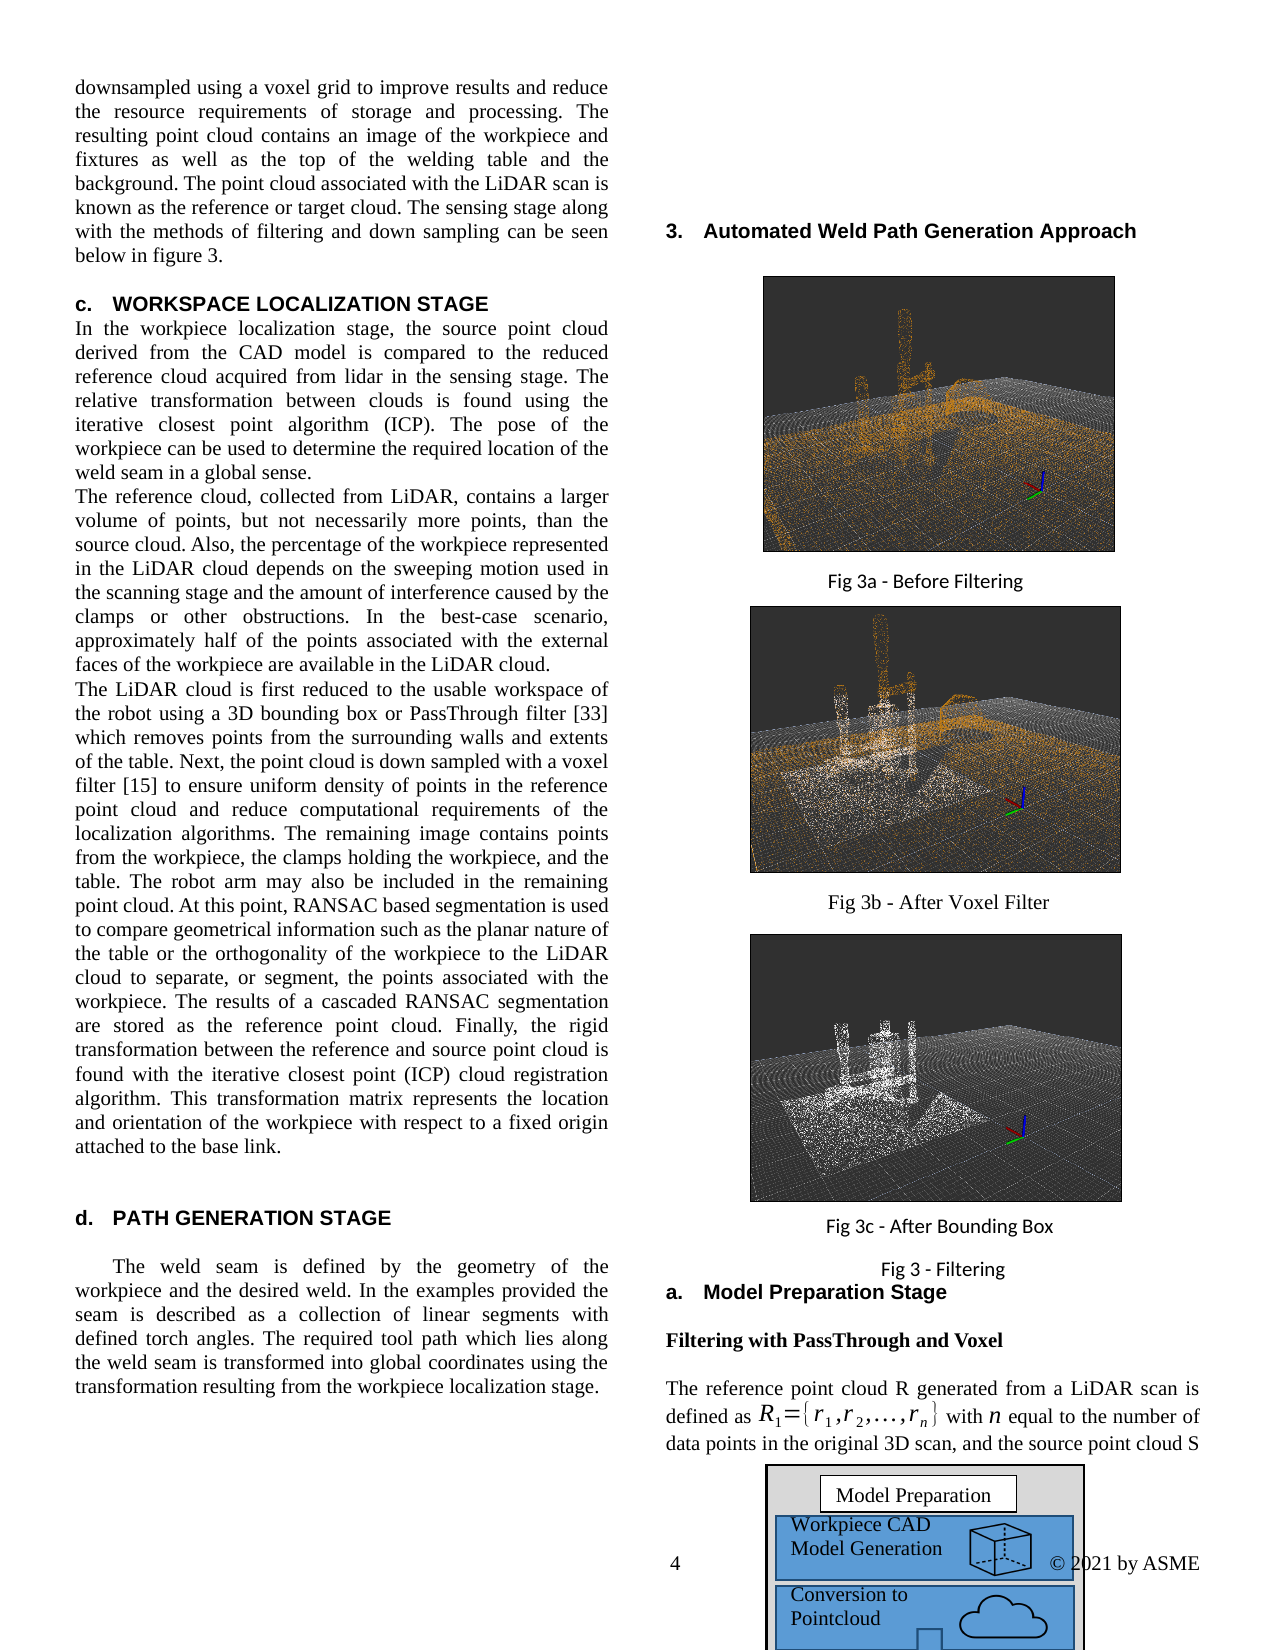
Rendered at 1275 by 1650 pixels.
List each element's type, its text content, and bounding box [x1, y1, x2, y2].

text The weld seam is defined by the geometry of the workpiece and the desired weld. In the examples provided the seam is described as a collection of linear segments with defined torch angles. The required tool path which lies along the weld seam is transformed into global coordinates using the transformation resulting from the workpiece localization stage. [75, 1254, 609, 1398]
picture [953, 1514, 1054, 1650]
text The LiDAR cloud is first reduced to the usable workspace of the robot using a 3D bounding box or PassThrough filter [33] which removes points from the surrounding walls and extents of the table. Next, the point cloud is down sampled with a voxel filter [15] to ensure uniform density of points in the reference point cloud and reduce computational requirements of the localization algorithms. The remaining image contains points from the workpiece, the clamps holding the workpiece, and the table. The robot arm may also be included in the remaining point cloud. At this point, RANSAC based segmentation is used to compare geometrical information such as the planar nature of the table or the orthogonality of the workpiece to the LiDAR cloud to separate, or segment, the points associated with the workpiece. The results of a cascaded RANSAC segmentation are stored as the reference point cloud. Finally, the rigid transformation between the reference and source point cloud is found with the iterative closest point (ICP) cloud registration algorithm. This transformation matrix represents the location and orientation of the workpiece with respect to a fixed origin attached to the base link. [75, 676, 609, 1158]
text The reference cloud, collected from LiDAR, contains a larger volume of points, but not necessarily more points, than the source cloud. Also, the percentage of the workpiece represented in the LiDAR cloud depends on the sweeping motion used in the scanning stage and the amount of interference caused by the clamps or other obstructions. In the best-case scenario, approximately half of the points associated with the external faces of the workpiece are available in the LiDAR cloud. [75, 484, 609, 676]
list WORKSPACE LOCALIZATION STAGE [75, 292, 609, 316]
list Automated Weld Path Generation Approach [666, 219, 1200, 243]
list PATH GENERATION STAGE [75, 1206, 609, 1229]
text In the workpiece localization stage, the source point cloud derived from the CAD model is compared to the reduced reference cloud acquired from lidar in the sensing stage. The relative transformation between clouds is found using the iterative closest point algorithm (ICP). The pose of the workpiece can be used to determine the required location of the weld seam in a global sense. [75, 316, 609, 484]
text Filtering with PassThrough and Voxel [666, 1328, 1200, 1352]
list Model Preparation Stage [666, 267, 1200, 1304]
